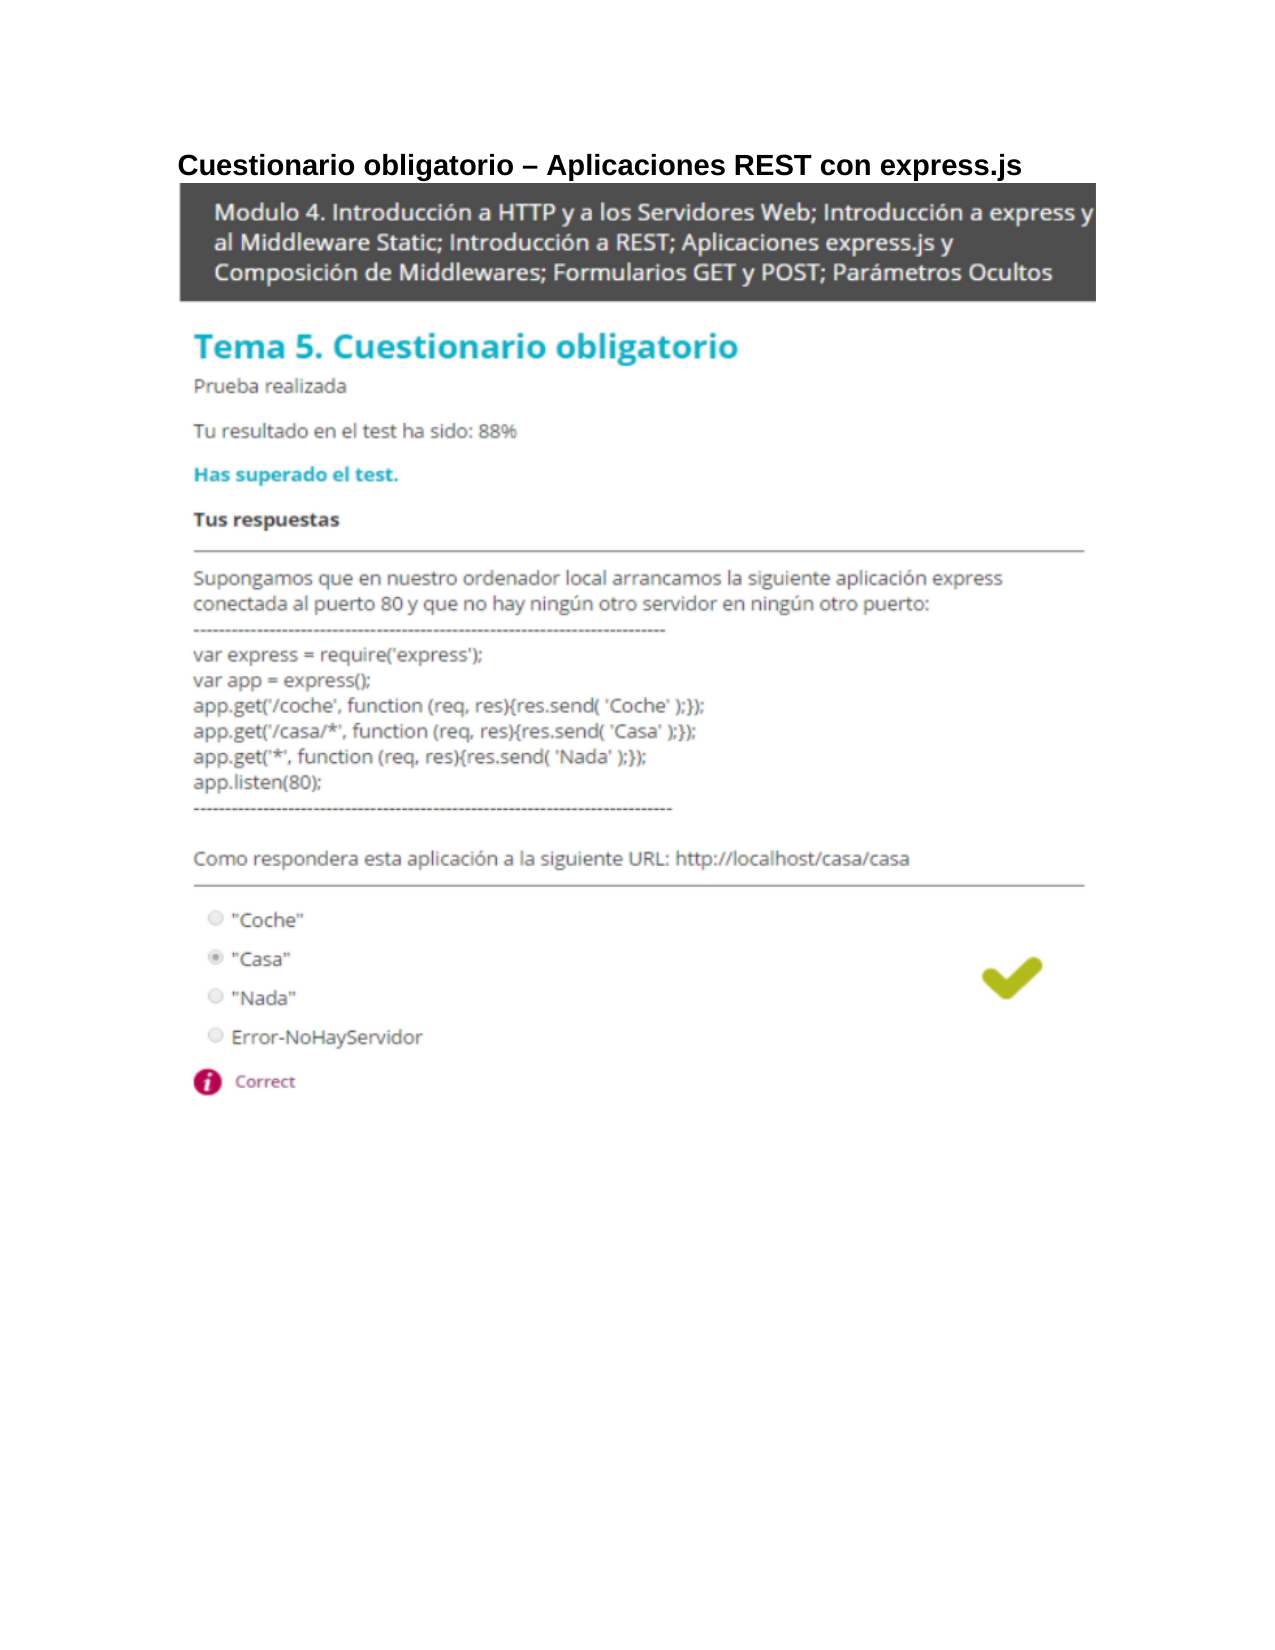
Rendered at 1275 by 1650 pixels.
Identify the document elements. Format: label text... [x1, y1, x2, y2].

subtitle Cuestionario obligatorio – Aplicaciones REST con express.js [177, 148, 1098, 181]
